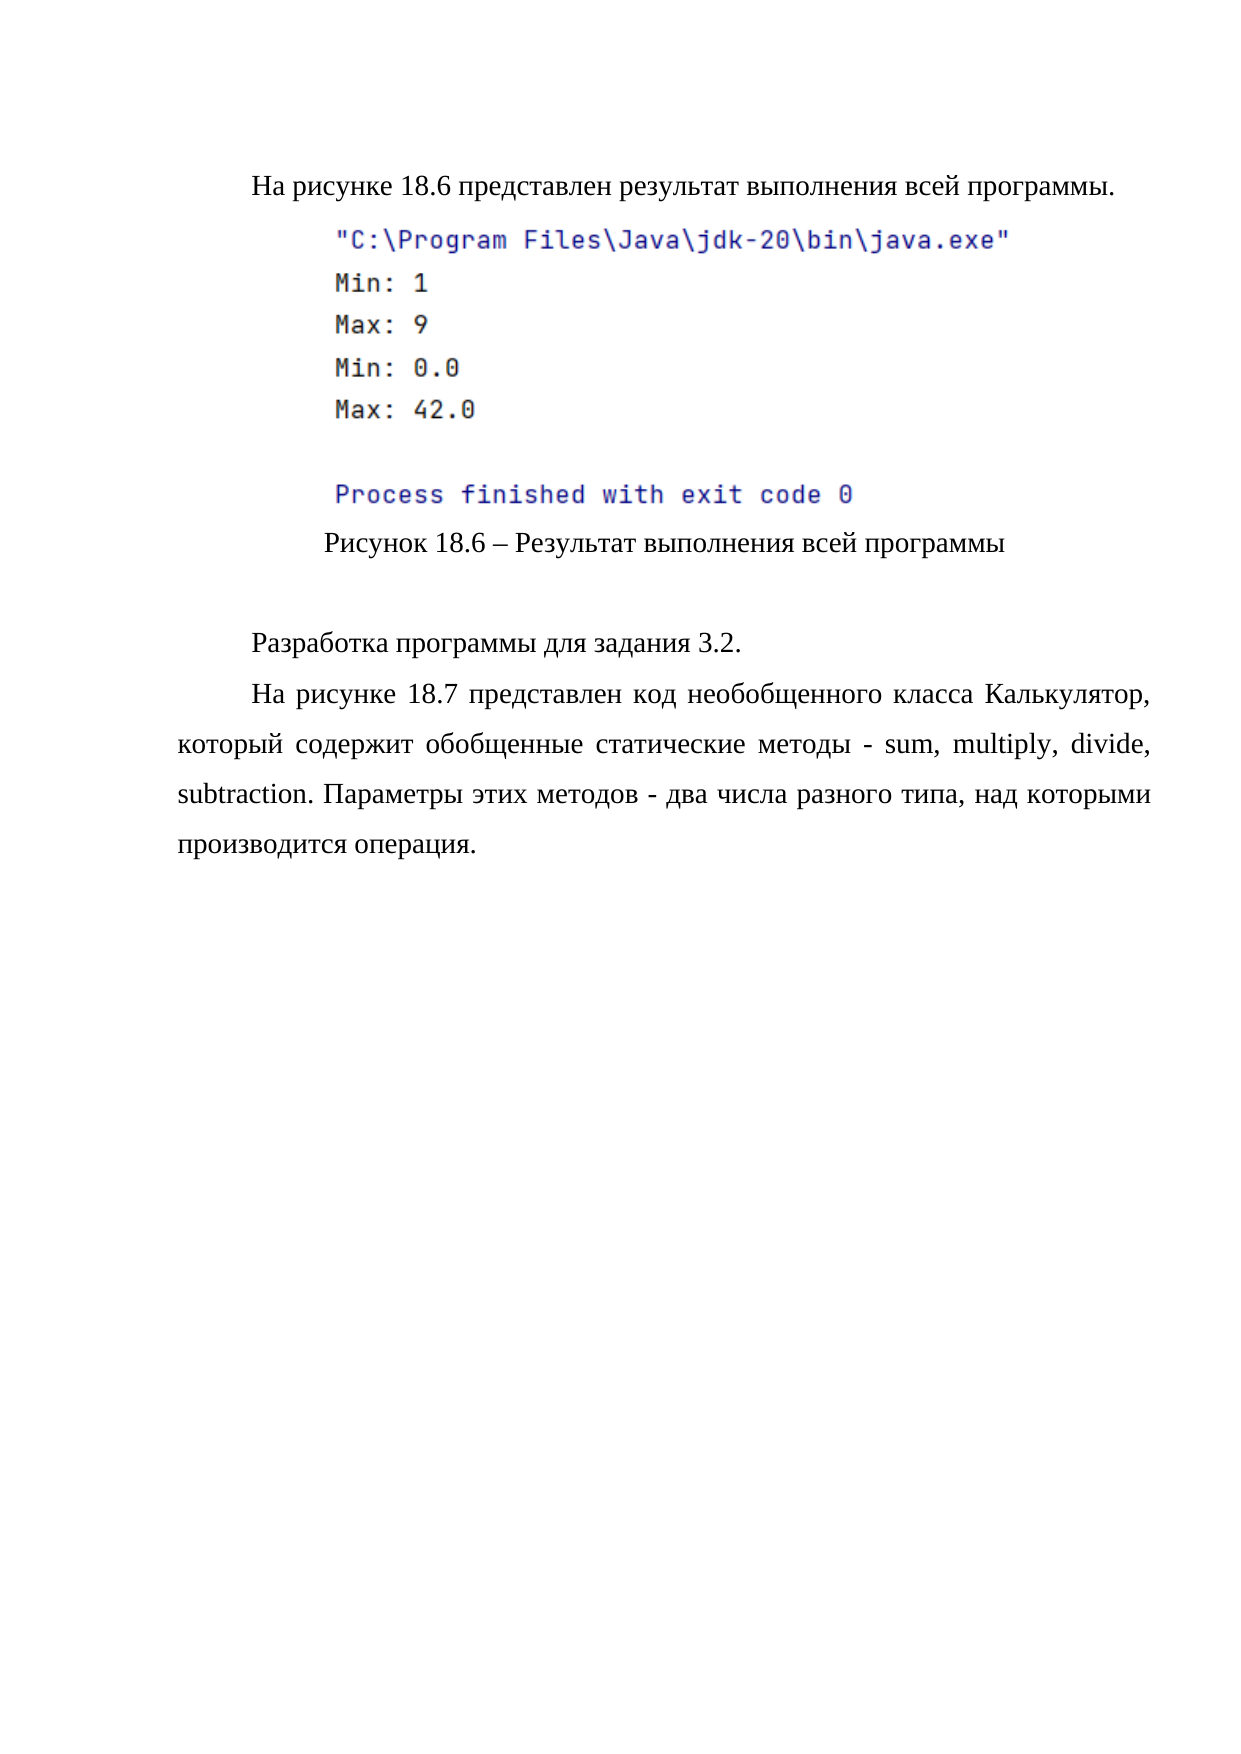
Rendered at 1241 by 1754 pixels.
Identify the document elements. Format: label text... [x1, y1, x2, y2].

text Рисунок 18.6 – Результат выполнения всей программы [177, 525, 1152, 558]
text На рисунке 18.7 представлен код необобщенного класса Калькулятор, который содержит обобщенные статические методы - sum, multiply, divide, subtraction. Параметры этих методов - два числа разного типа, над которыми производится операция. [177, 676, 1152, 860]
text Разработка программы для задания 3.2. [177, 625, 1152, 659]
text На рисунке 18.6 представлен результат выполнения всей программы. [177, 168, 1152, 202]
picture [316, 218, 1013, 508]
